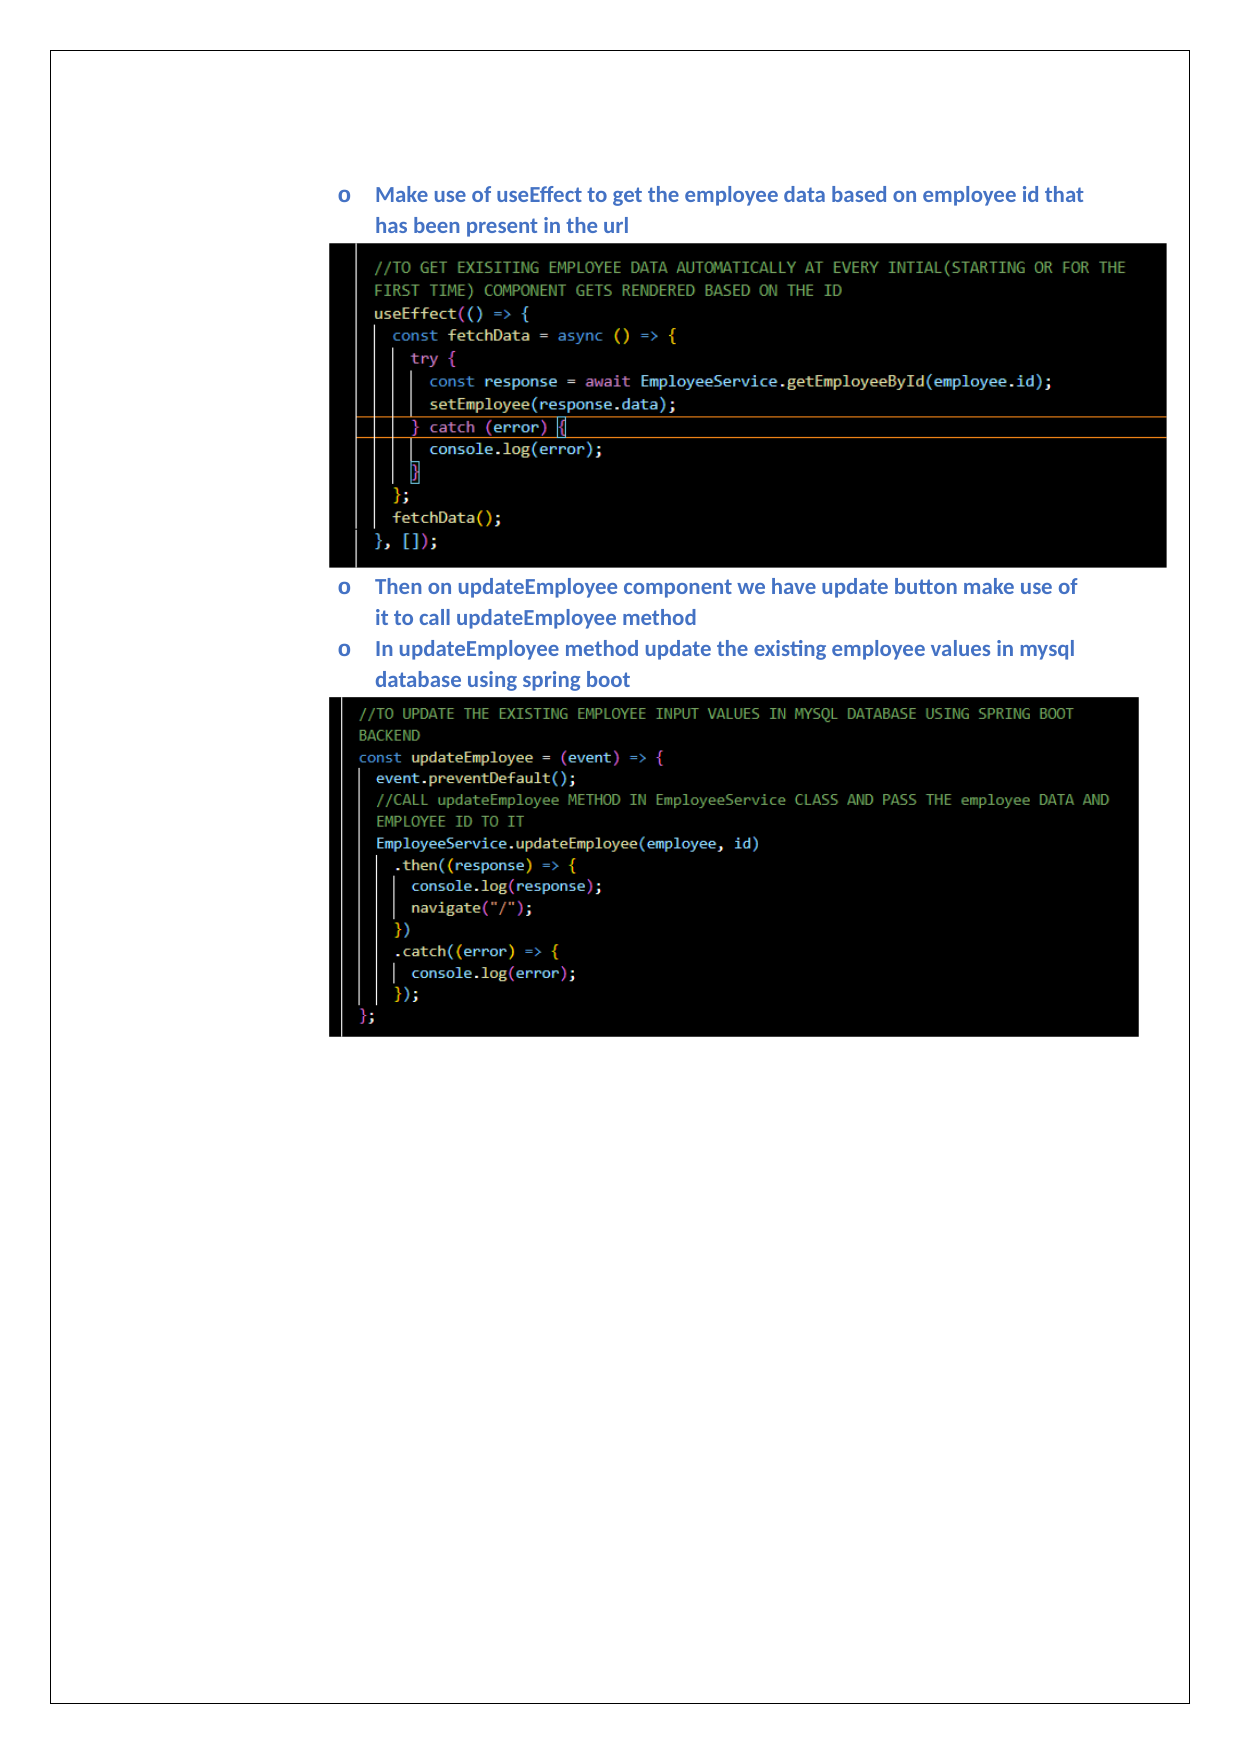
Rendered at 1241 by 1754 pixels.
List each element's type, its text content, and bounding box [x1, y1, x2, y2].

list In updateEmployee method update the existing employee values in mysql database using spring boot [337, 634, 1090, 693]
picture [327, 695, 1141, 1039]
list Make use of useEffect to get the employee data based on employee id that has been present in the url [337, 180, 1090, 239]
list Then on updateEmployee component we have update button make use of it to call updateEmployee method [337, 572, 1090, 631]
picture [327, 241, 1169, 570]
